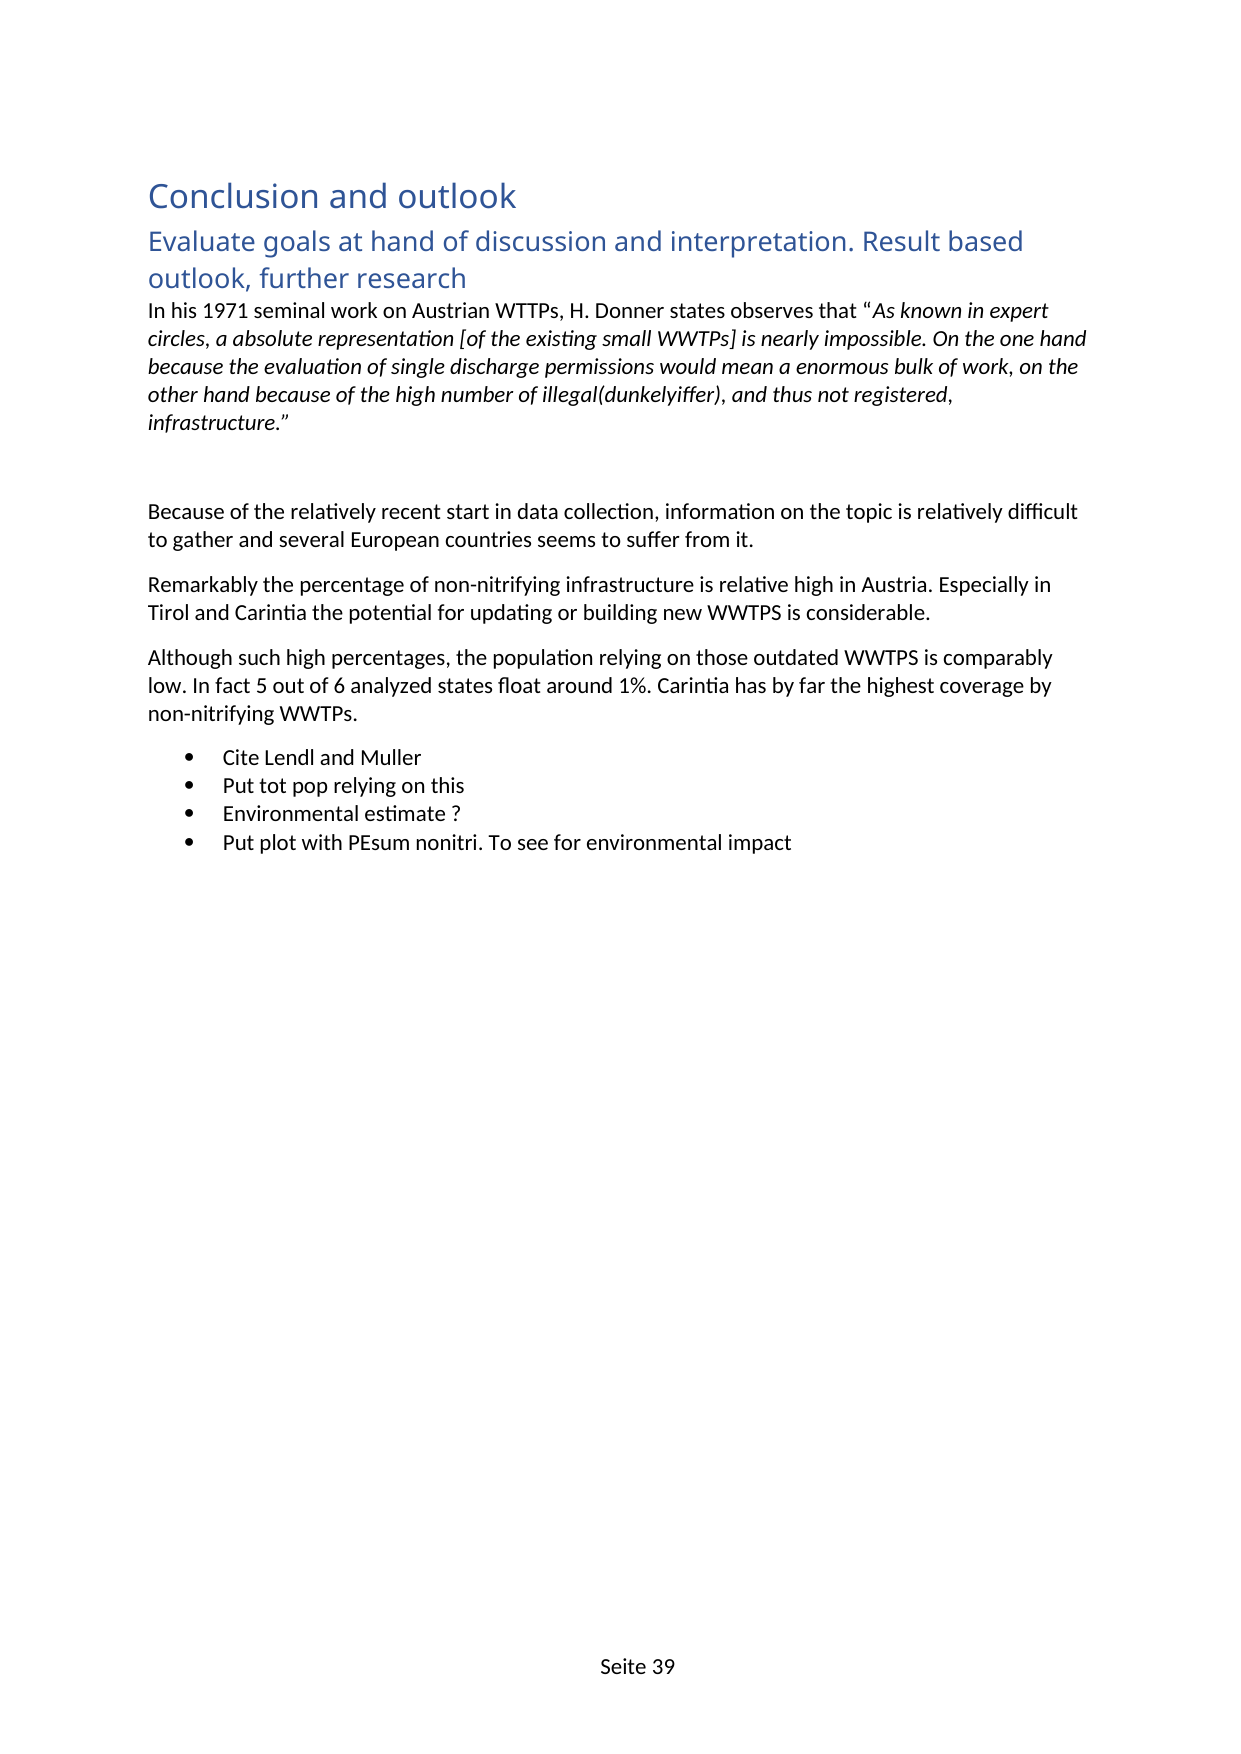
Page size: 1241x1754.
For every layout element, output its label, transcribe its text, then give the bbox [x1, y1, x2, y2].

list Environmental estimate ? [185, 799, 1093, 828]
list Put tot pop relying on this [185, 772, 1093, 799]
subtitle Conclusion and outlook [148, 173, 1093, 218]
text In his 1971 seminal work on Austrian WTTPs, H. Donner states observes that “As known in expert circles, a absolute representation [of the existing small WWTPs] is nearly impossible. On the one hand because the evaluation of single discharge permissions would mean a enormous bulk of work, on the other hand because of the high number of illegal(dunkelyiffer), and thus not registered, infrastructure.” [148, 296, 1093, 436]
list Put plot with PEsum nonitri. To see for environmental impact [185, 828, 1093, 856]
list Cite Lendl and Muller [185, 743, 1093, 772]
text Because of the relatively recent start in data collection, information on the topic is relatively difficult to gather and several European countries seems to suffer from it. [148, 497, 1093, 553]
text Remarkably the percentage of non-nitrifying infrastructure is relative high in Austria. Especially in Tirol and Carintia the potential for updating or building new WWTPS is considerable. [148, 570, 1093, 626]
subtitle Evaluate goals at hand of discussion and interpretation. Result based outlook, further research [148, 222, 1093, 296]
text Although such high percentages, the population relying on those outdated WWTPS is comparably low. In fact 5 out of 6 analyzed states float around 1%. Carintia has by far the highest coverage by non-nitrifying WWTPs. [148, 643, 1093, 727]
